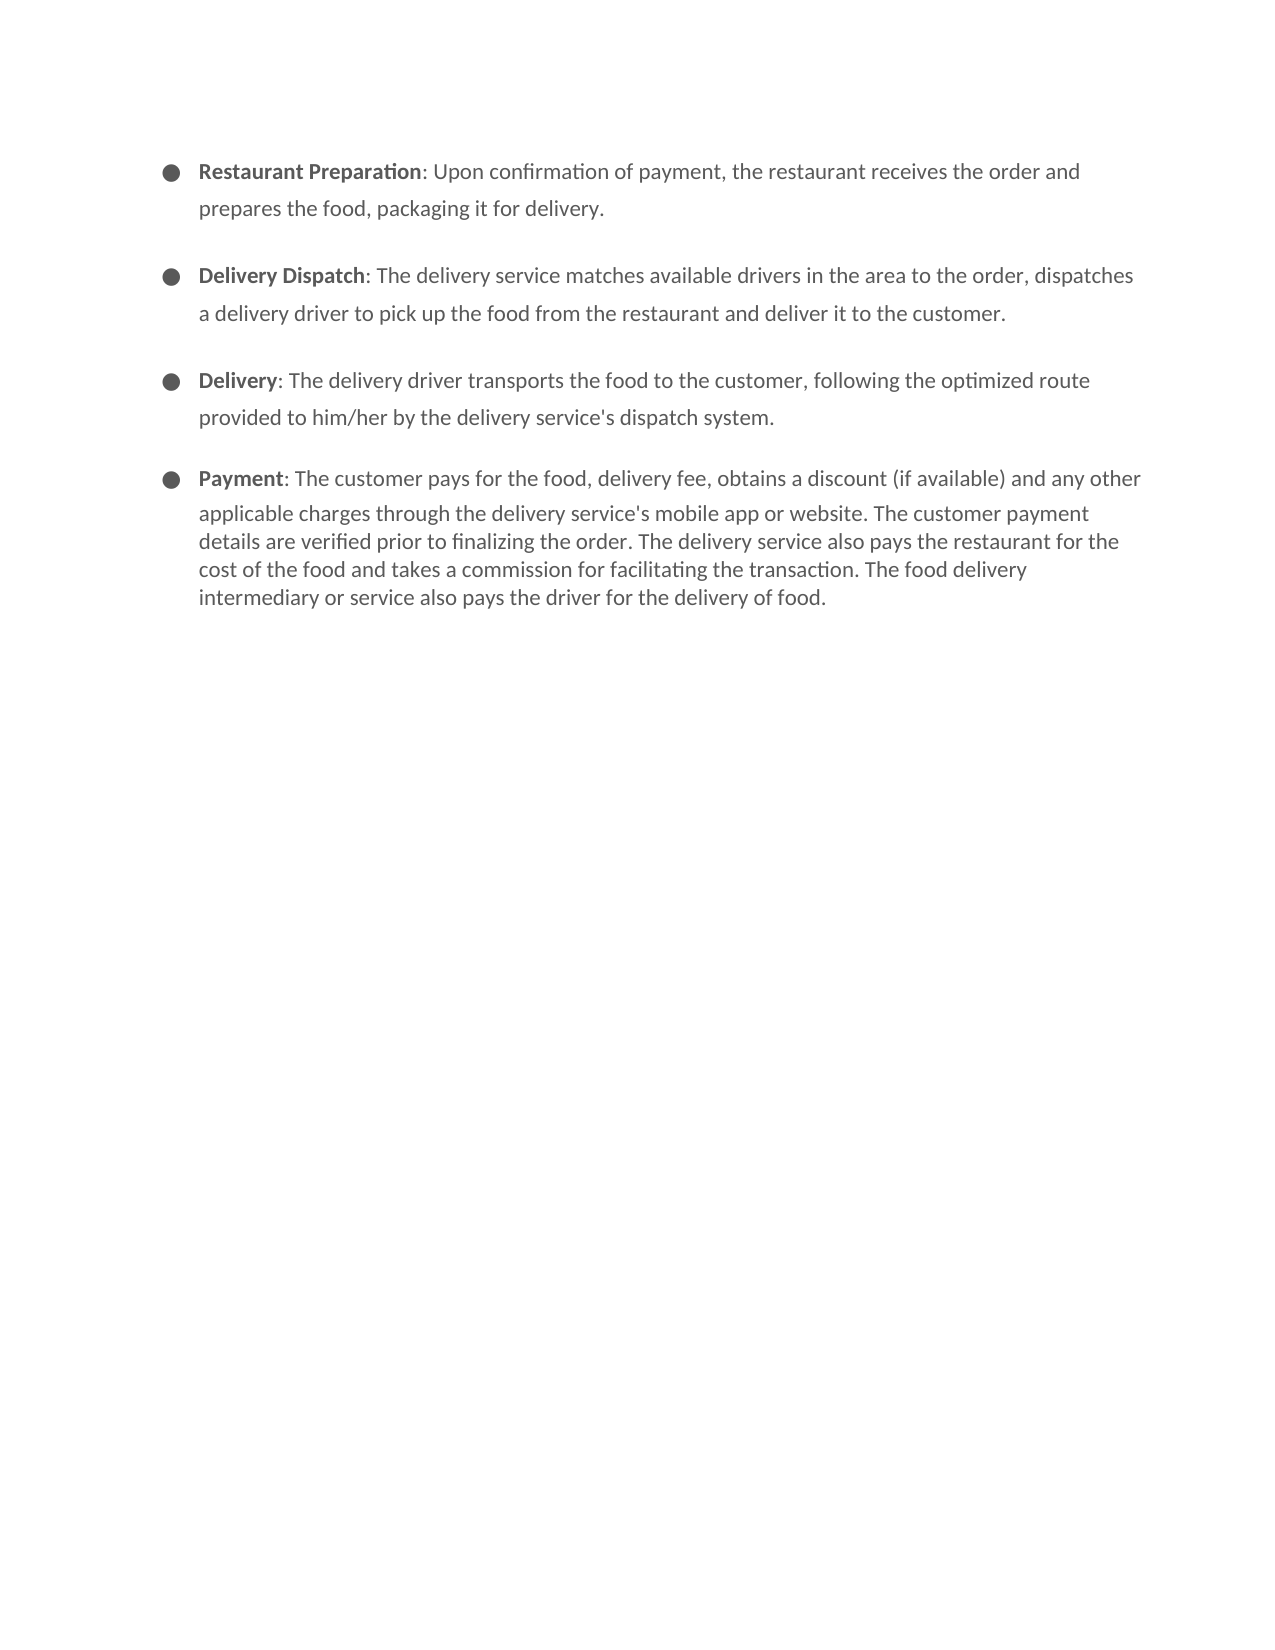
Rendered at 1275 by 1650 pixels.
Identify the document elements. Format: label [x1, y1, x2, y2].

table_cell [113, 120, 1162, 658]
